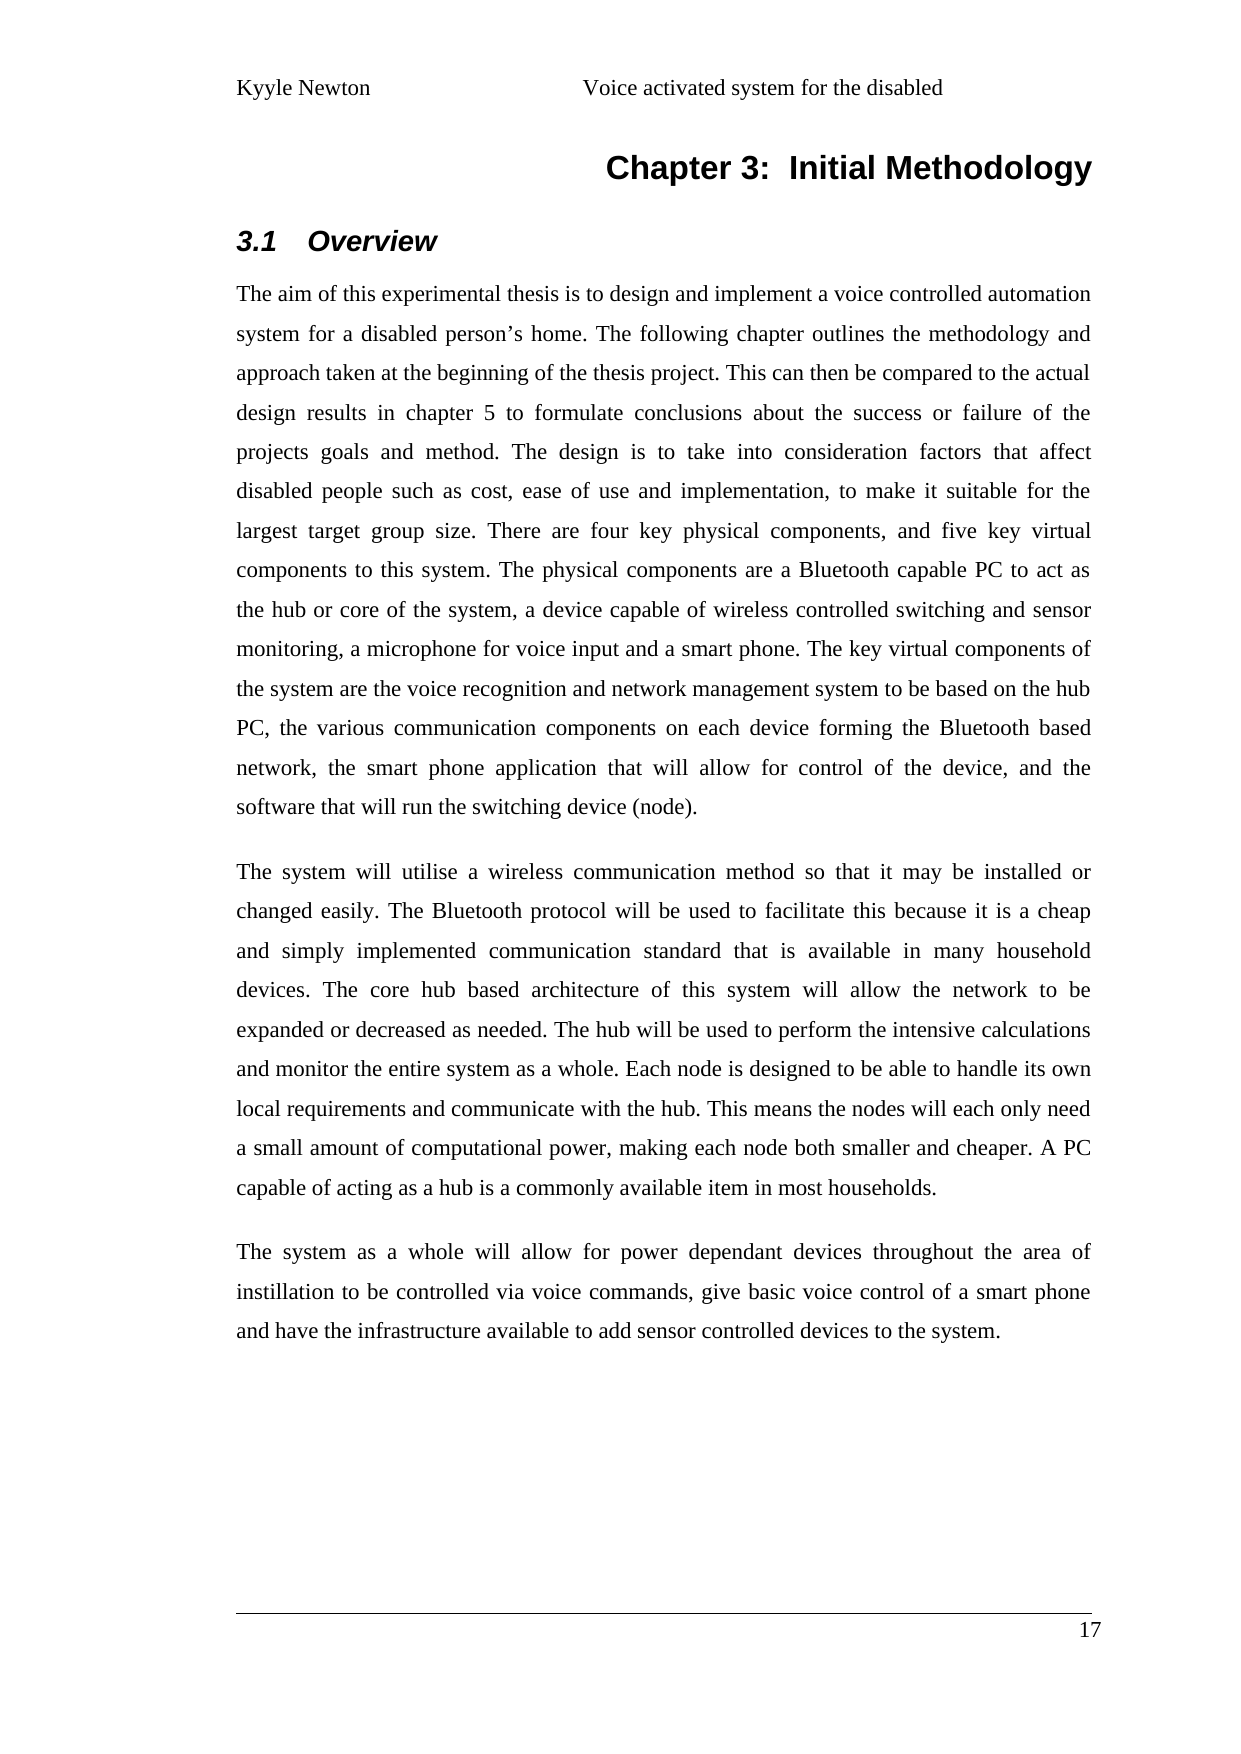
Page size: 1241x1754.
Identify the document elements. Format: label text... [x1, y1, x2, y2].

text The aim of this experimental thesis is to design and implement a voice controlled automation system for a disabled person’s home. The following chapter outlines the methodology and approach taken at the beginning of the thesis project. This can then be compared to the actual design results in chapter 5 to formulate conclusions about the success or failure of the projects goals and method. The design is to take into consideration factors that affect disabled people such as cost, ease of use and implementation, to make it suitable for the largest target group size. There are four key physical components, and five key virtual components to this system. The physical components are a Bluetooth capable PC to act as the hub or core of the system, a device capable of wireless controlled switching and sensor monitoring, a microphone for voice input and a smart phone. The key virtual components of the system are the voice recognition and network management system to be based on the hub PC, the various communication components on each device forming the Bluetooth based network, the smart phone application that will allow for control of the device, and the software that will run the switching device (node). [236, 280, 1092, 820]
text The system will utilise a wireless communication method so that it may be installed or changed easily. The Bluetooth protocol will be used to facilitate this because it is a cheap and simply implemented communication standard that is available in many household devices. The core hub based architecture of this system will allow the network to be expanded or decreased as needed. The hub will be used to perform the intensive calculations and monitor the entire system as a whole. Each node is designed to be able to handle its own local requirements and communicate with the hub. This means the nodes will each only need a small amount of computational power, making each node both smaller and cheaper. A PC capable of acting as a hub is a commonly available item in most households. [236, 858, 1092, 1200]
text The system as a whole will allow for power dependant devices throughout the area of instillation to be controlled via voice commands, give basic voice control of a smart phone and have the infrastructure available to add sensor controlled devices to the system. [236, 1238, 1092, 1343]
subtitle Initial Methodology [236, 148, 1092, 186]
subtitle Overview [236, 224, 1092, 257]
